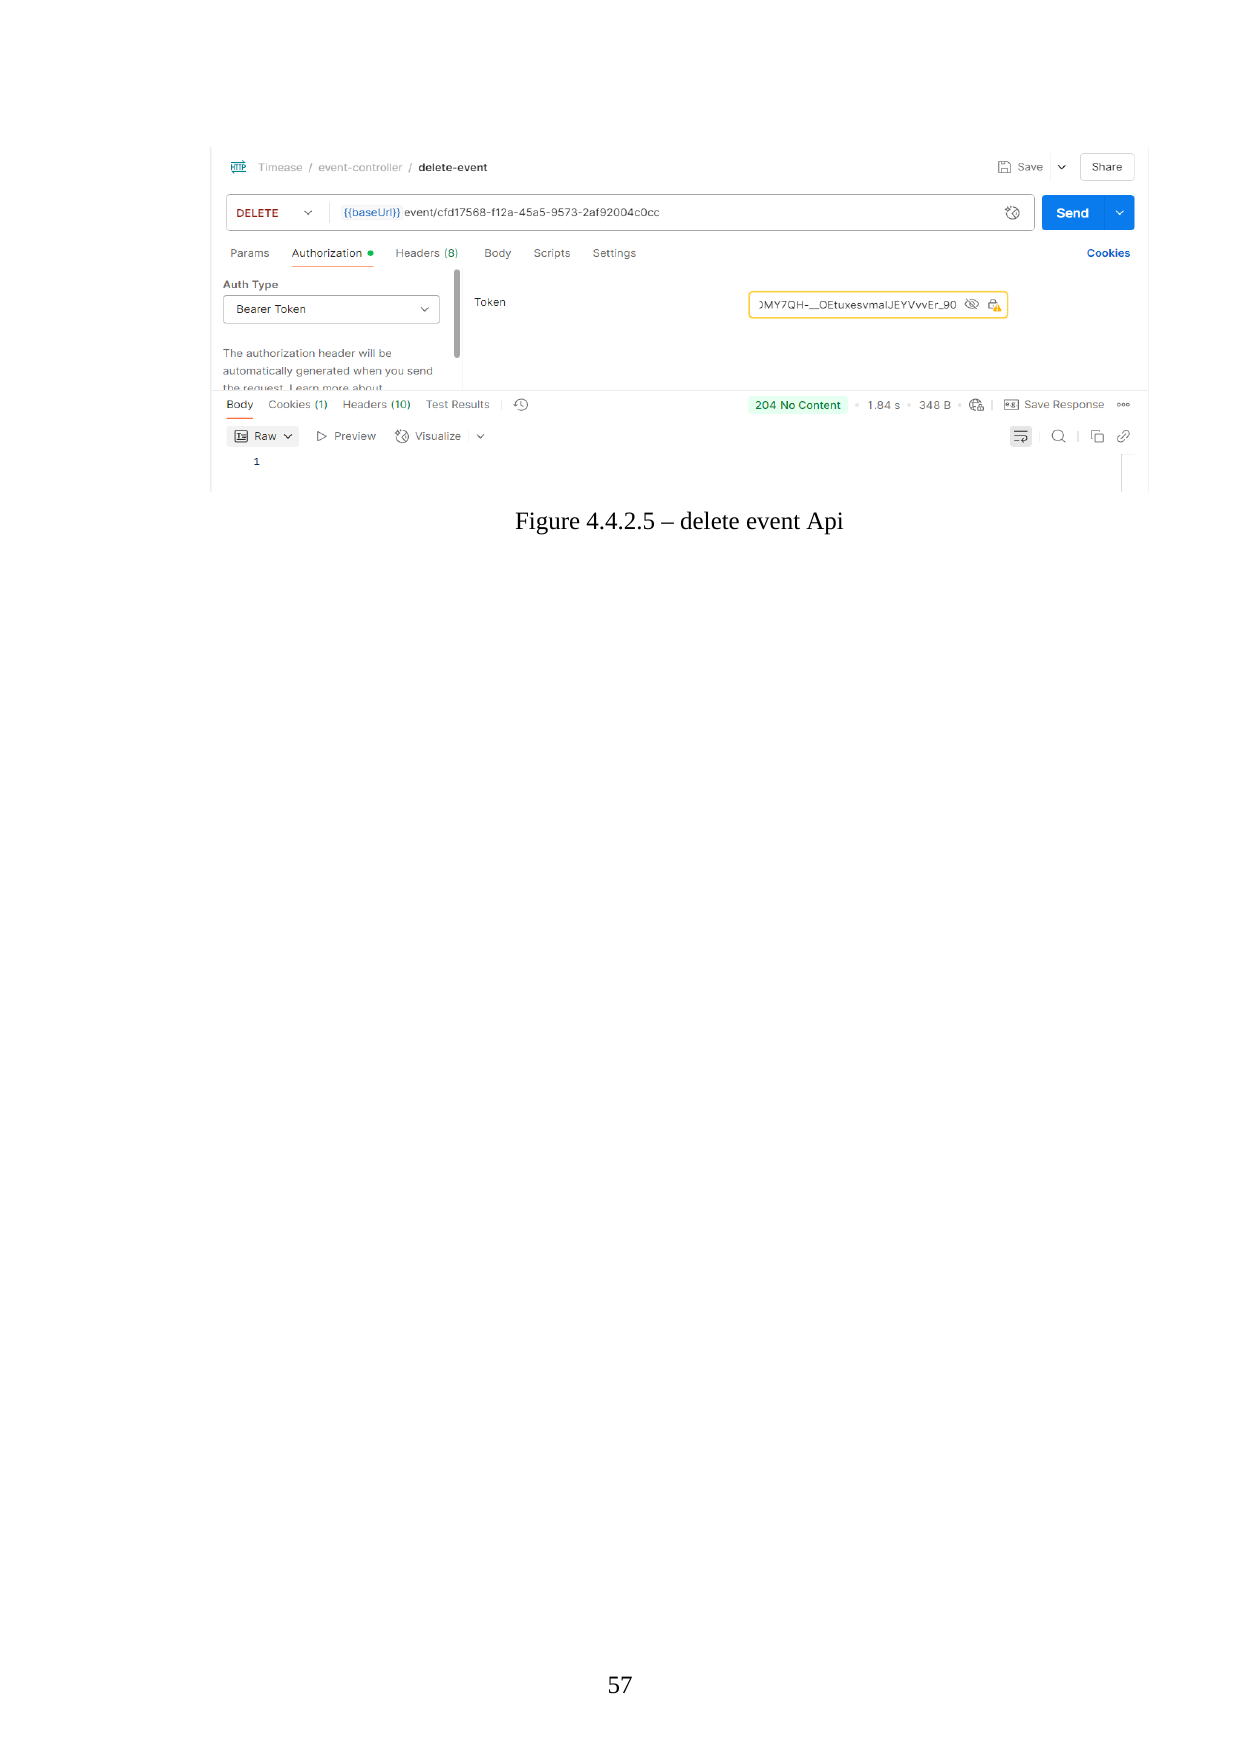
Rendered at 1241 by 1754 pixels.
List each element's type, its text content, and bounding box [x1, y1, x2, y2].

picture [209, 147, 1149, 492]
text Figure 4.4.2.5 – delete event Api [236, 492, 1122, 535]
